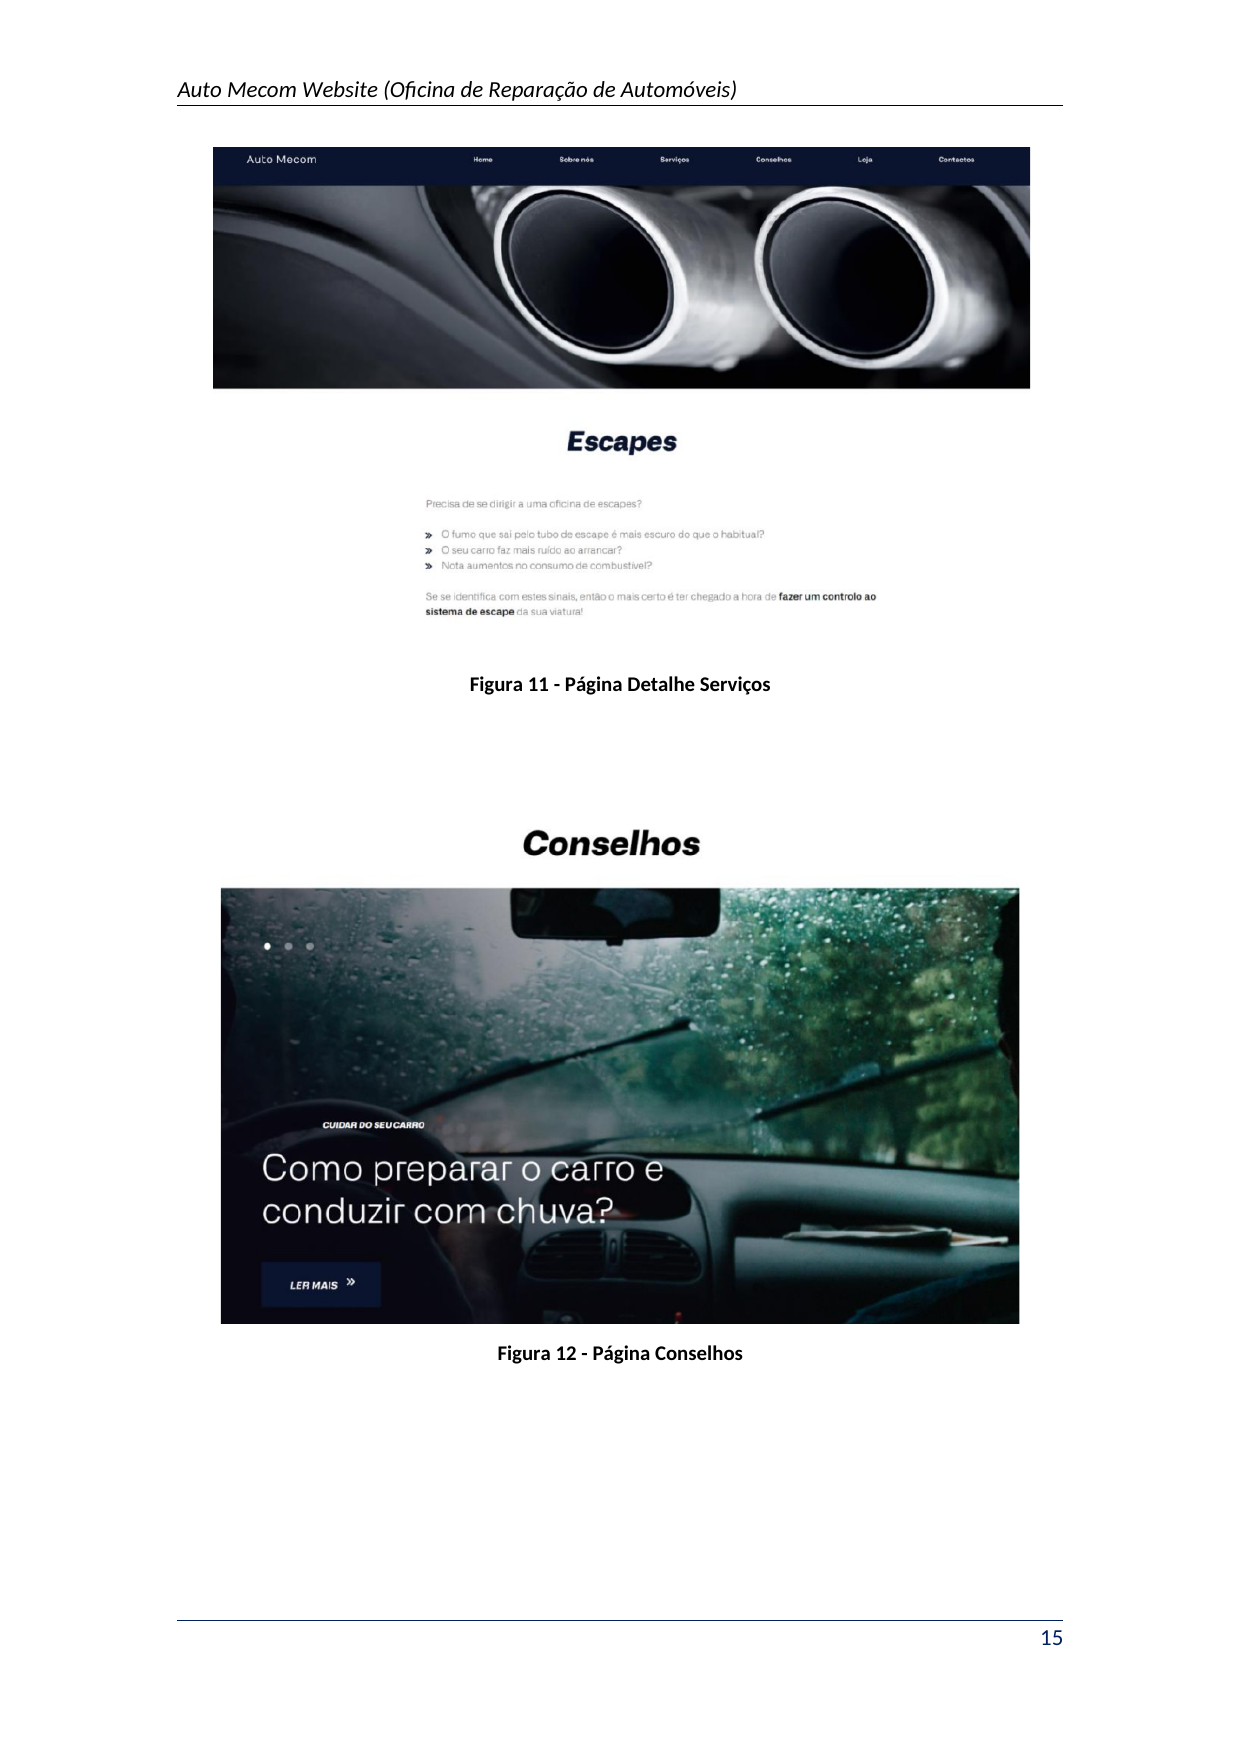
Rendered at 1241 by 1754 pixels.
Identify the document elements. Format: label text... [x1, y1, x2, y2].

text Figura 12 - Página Conselhos [177, 1341, 1063, 1366]
picture [220, 798, 1020, 1324]
picture [210, 147, 1030, 655]
text Figura 11 - Página Detalhe Serviços [177, 671, 1063, 696]
